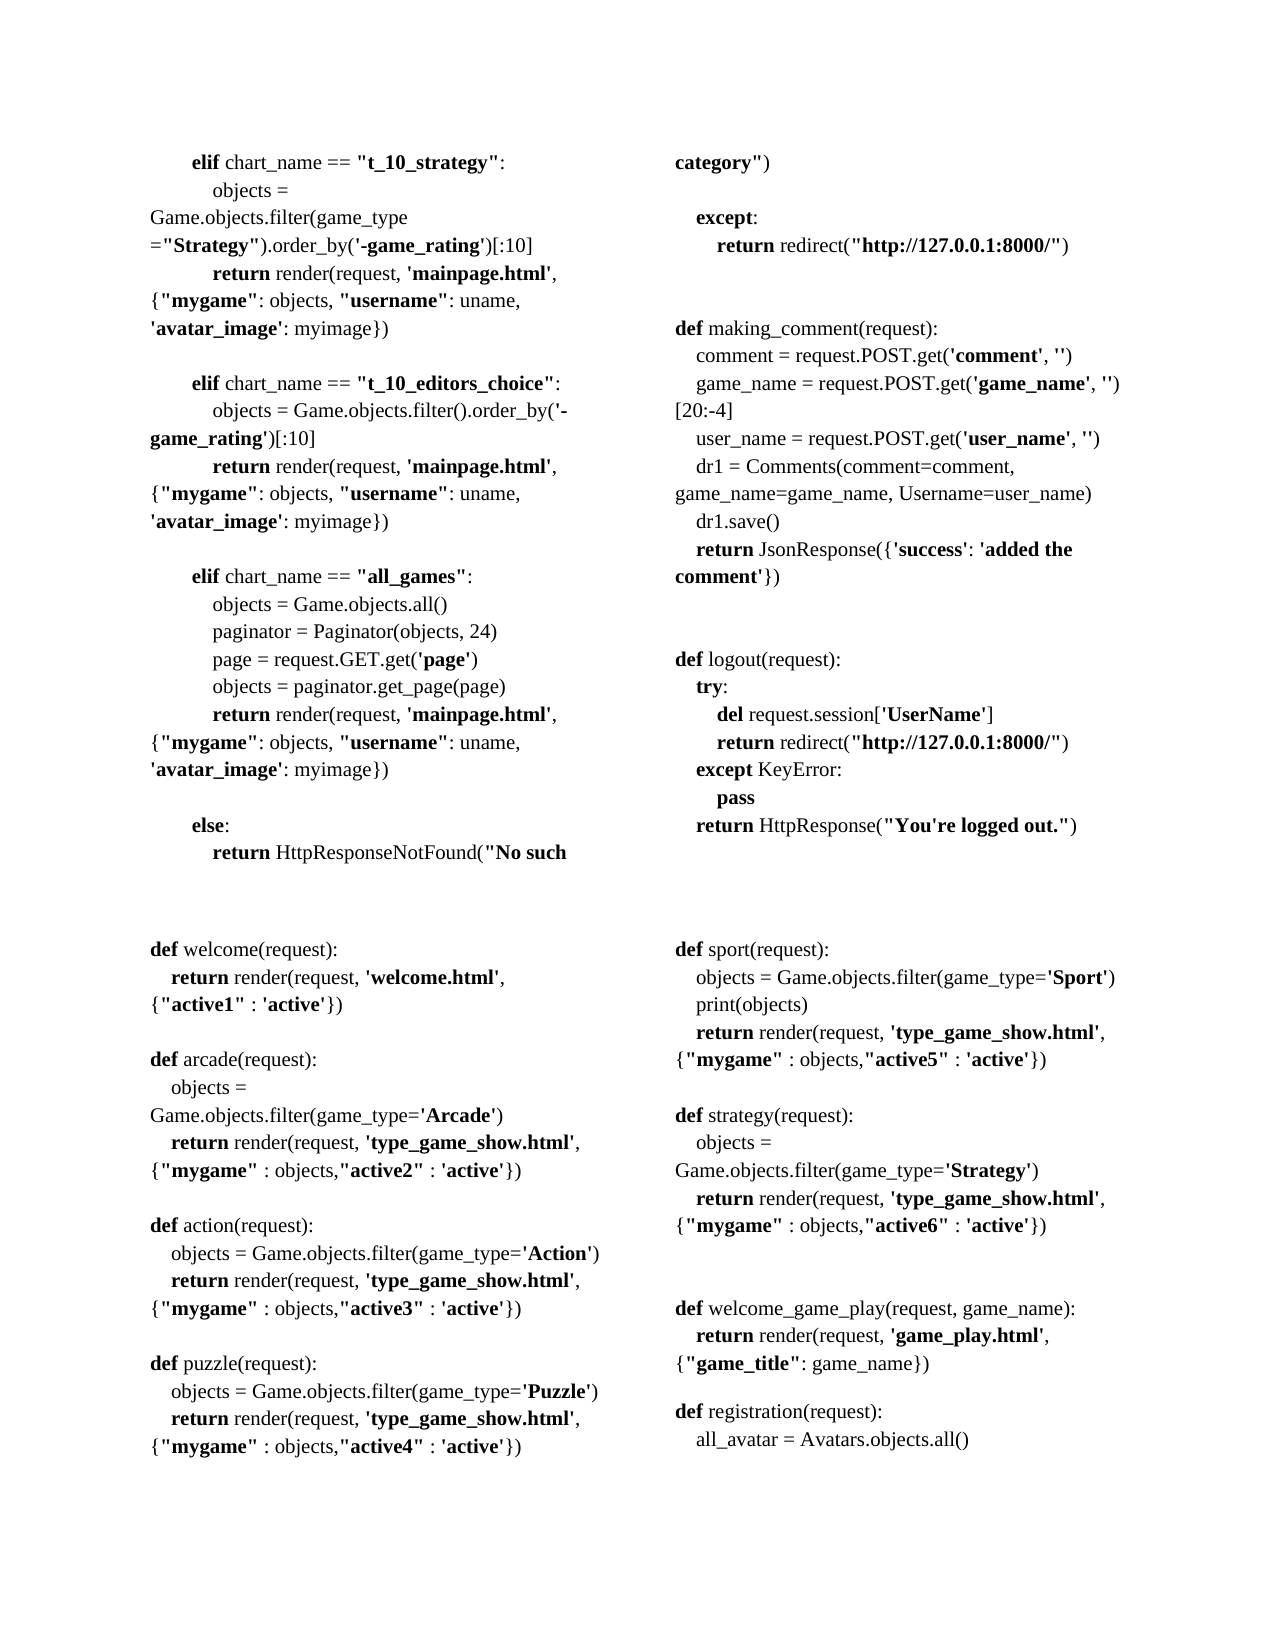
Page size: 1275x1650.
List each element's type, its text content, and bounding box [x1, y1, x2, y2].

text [675, 150, 1125, 837]
text def welcome(request): return render(request, 'welcome.html',{"active1" : 'active'}) def arcade(request): objects = Game.objects.filter(game_type='Arcade') return render(request, 'type_game_show.html',{"mygame" : objects,"active2" : 'active'}) def action(request): objects = Game.objects.filter(game_type='Action') return render(request, 'type_game_show.html',{"mygame" : objects,"active3" : 'active'}) def puzzle(request): objects = Game.objects.filter(game_type='Puzzle') return render(request, 'type_game_show.html',{"mygame" : objects,"active4" : 'active'}) def sport(request): objects = Game.objects.filter(game_type='Sport') print(objects) return render(request, 'type_game_show.html',{"mygame" : objects,"active5" : 'active'}) def strategy(request): objects = Game.objects.filter(game_type='Strategy') return render(request, 'type_game_show.html',{"mygame" : objects,"active6" : 'active'}) def welcome_game_play(request, game_name): return render(request, 'game_play.html', {"game_title": game_name}) [675, 937, 1125, 1375]
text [150, 150, 600, 864]
text def welcome(request): return render(request, 'welcome.html',{"active1" : 'active'}) def arcade(request): objects = Game.objects.filter(game_type='Arcade') return render(request, 'type_game_show.html',{"mygame" : objects,"active2" : 'active'}) def action(request): objects = Game.objects.filter(game_type='Action') return render(request, 'type_game_show.html',{"mygame" : objects,"active3" : 'active'}) def puzzle(request): objects = Game.objects.filter(game_type='Puzzle') return render(request, 'type_game_show.html',{"mygame" : objects,"active4" : 'active'}) def sport(request): objects = Game.objects.filter(game_type='Sport') print(objects) return render(request, 'type_game_show.html',{"mygame" : objects,"active5" : 'active'}) def strategy(request): objects = Game.objects.filter(game_type='Strategy') return render(request, 'type_game_show.html',{"mygame" : objects,"active6" : 'active'}) def welcome_game_play(request, game_name): return render(request, 'game_play.html', {"game_title": game_name}) [150, 937, 600, 1486]
